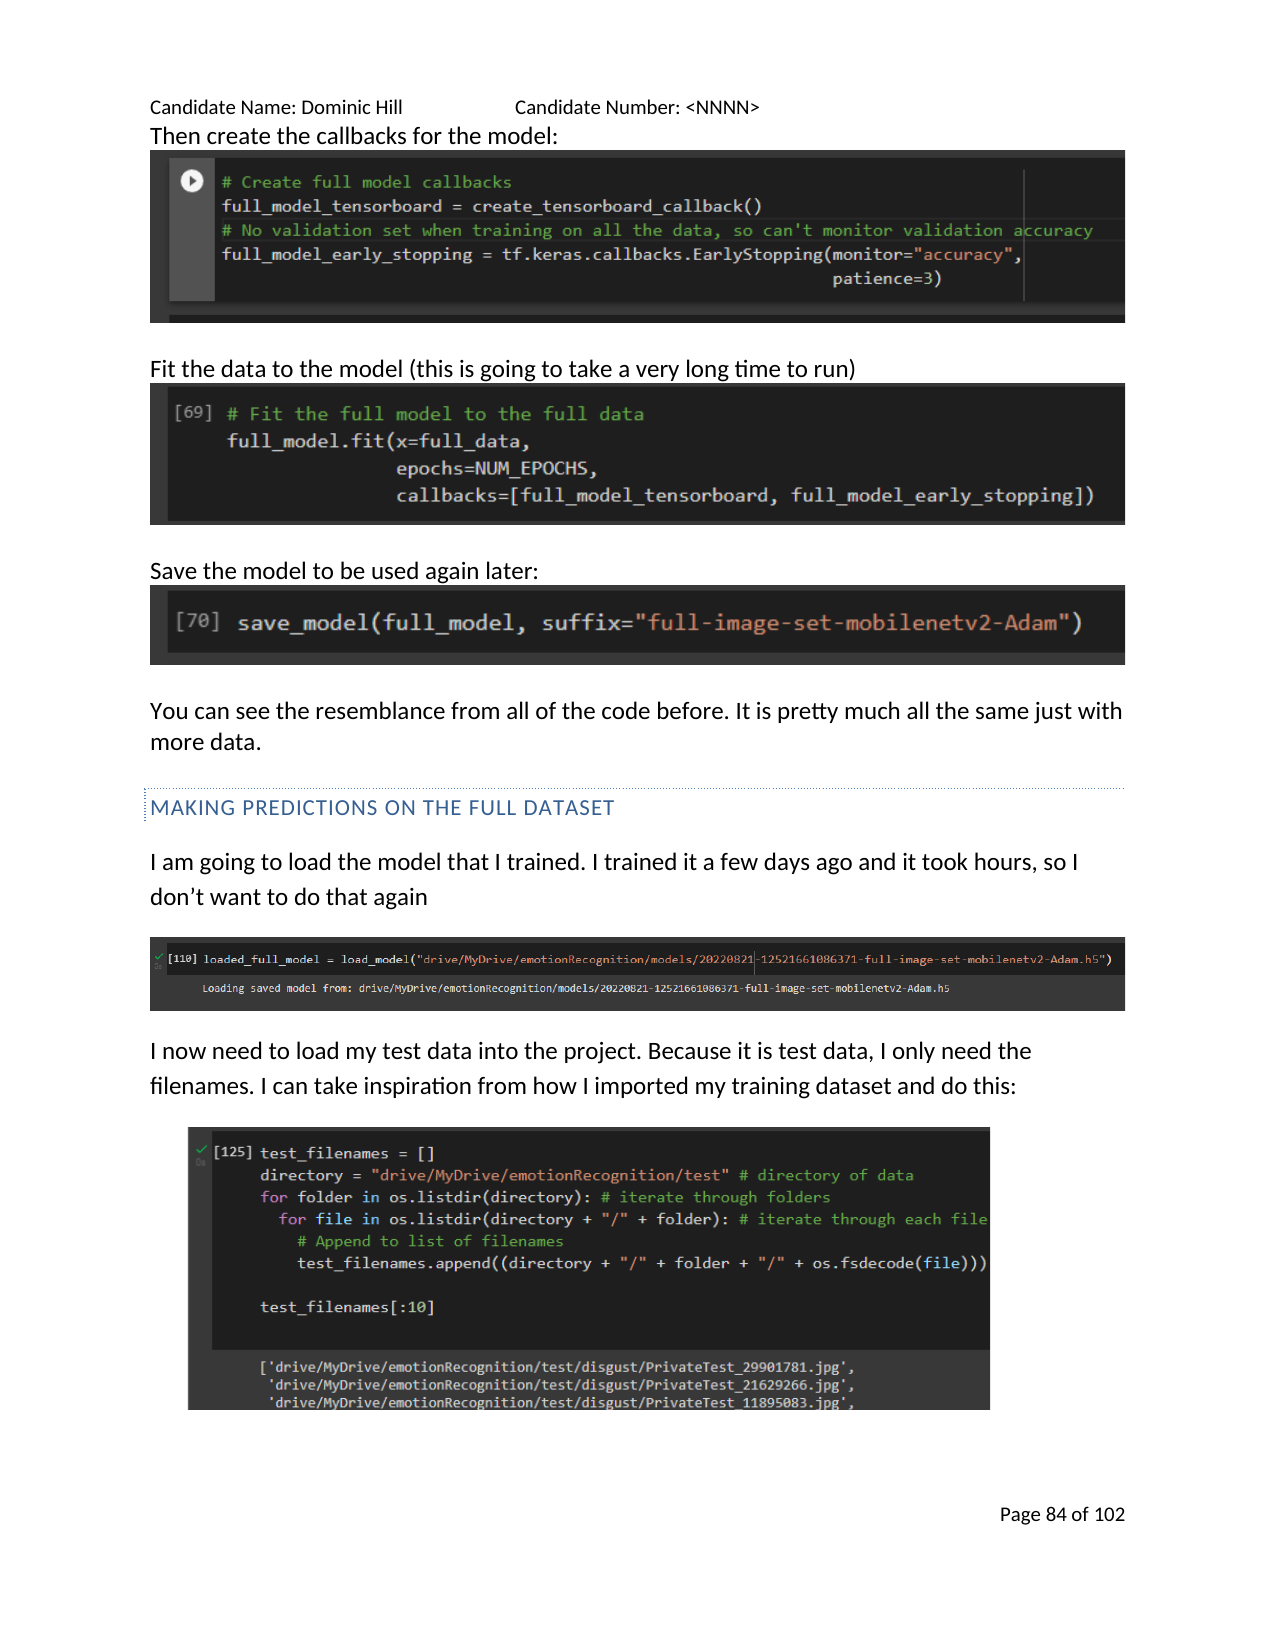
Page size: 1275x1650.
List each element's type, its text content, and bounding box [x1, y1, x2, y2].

text I am going to load the model that I trained. I trained it a few days ago and it took hours, so I don’t want to do that again [150, 846, 1125, 912]
picture [150, 937, 1125, 1011]
picture [150, 585, 1125, 665]
text I now need to load my test data into the project. Because it is test data, I only need the filenames. I can take inspiration from how I imported my training dataset and do this: [150, 1035, 1125, 1101]
text Then create the callbacks for the model: [150, 120, 1125, 150]
subtitle Making predictions on the full dataset [144, 788, 1125, 821]
picture [150, 150, 1125, 323]
picture [150, 383, 1125, 525]
text You can see the resemblance from all of the code before. It is pretty much all the same just with more data. [150, 695, 1125, 756]
text Save the model to be used again later: [150, 555, 1125, 585]
text Fit the data to the model (this is going to take a very long time to run) [150, 353, 1125, 383]
